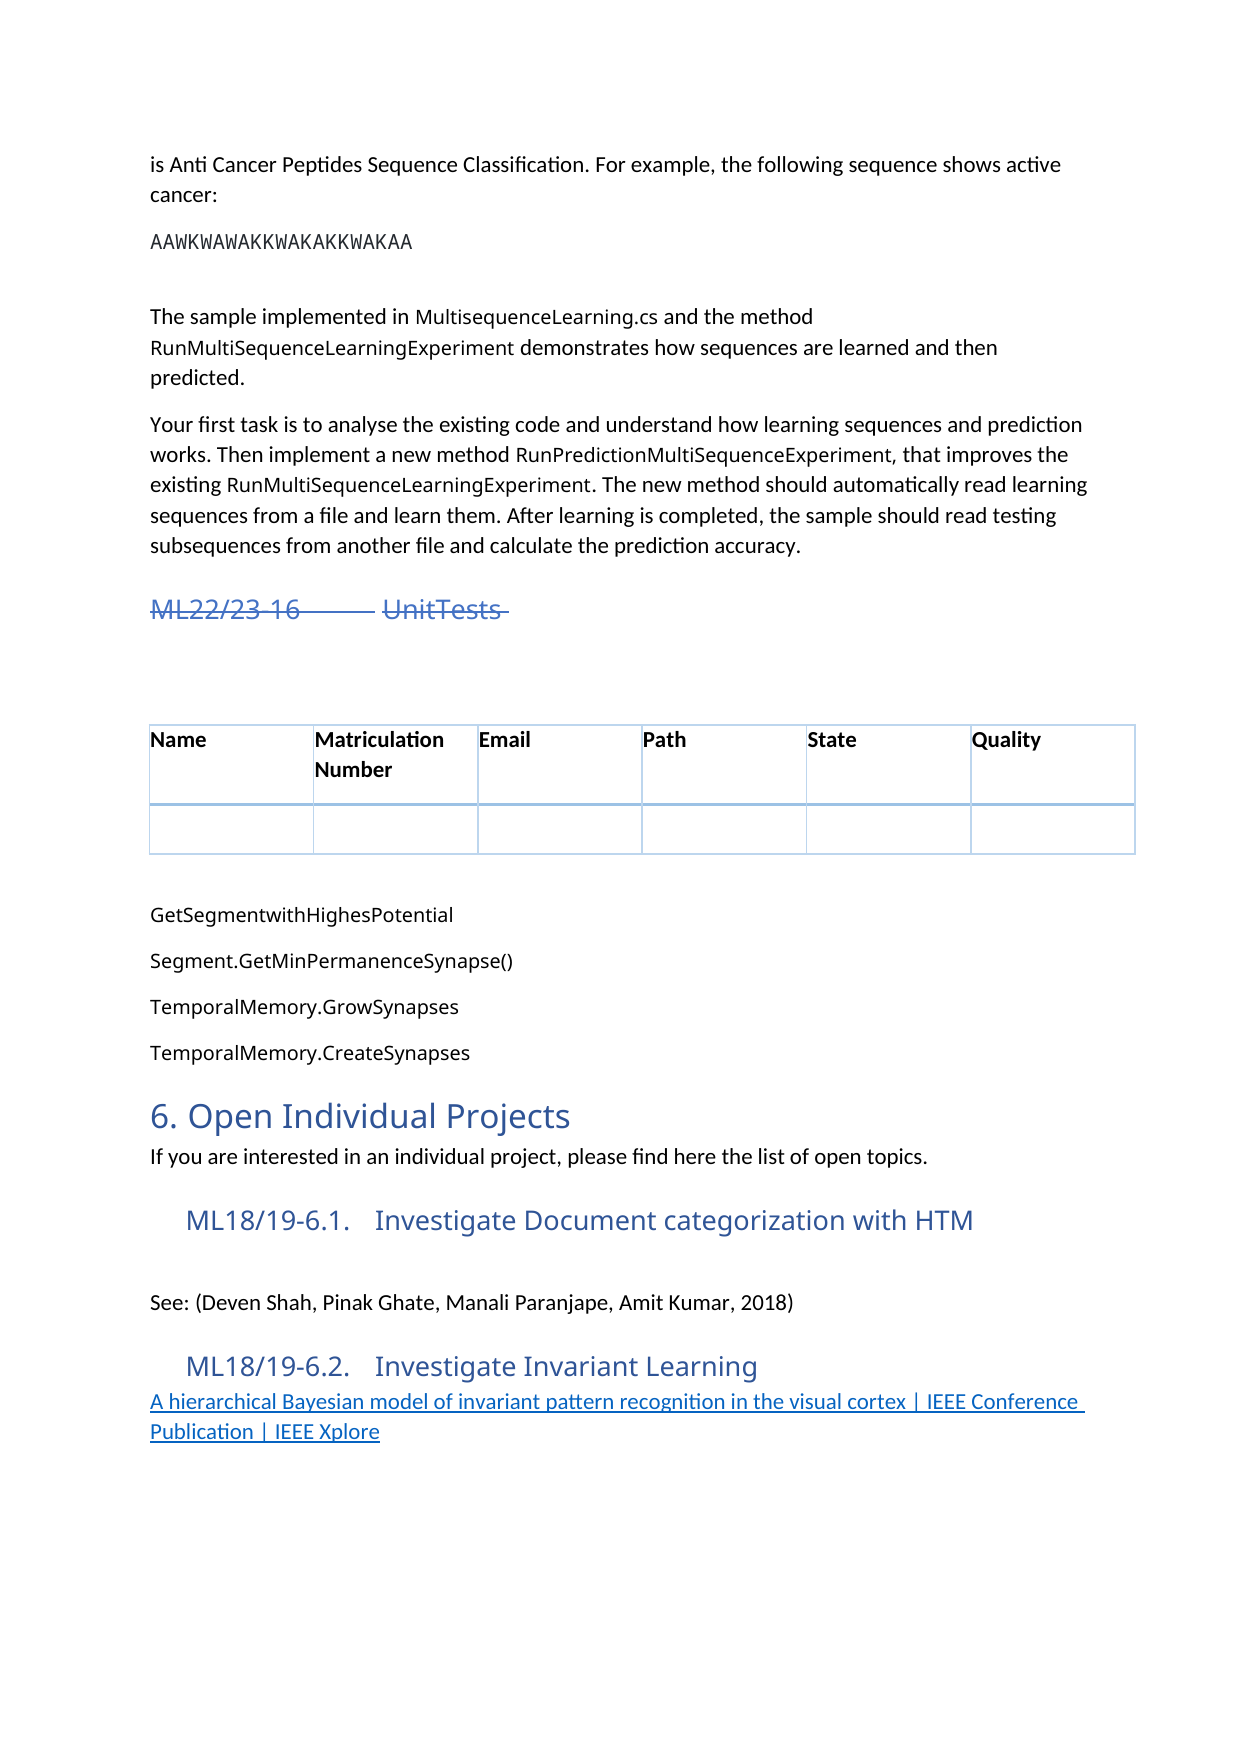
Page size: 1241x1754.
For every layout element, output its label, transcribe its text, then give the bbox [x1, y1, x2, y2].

text TemporalMemory.GrowSynapses [150, 993, 1090, 1020]
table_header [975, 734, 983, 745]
text TemporalMemory.CreateSynapses [150, 1039, 1090, 1066]
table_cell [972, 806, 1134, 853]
text The sample implemented in MultisequenceLearning.cs and the method RunMultiSequenceLearningExperiment demonstrates how sequences are learned and then predicted. [150, 302, 1090, 391]
text Segment.GetMinPermanenceSynapse() [150, 947, 1090, 974]
text A hierarchical Bayesian model of invariant pattern recognition in the visual cortex | IEEE Conference Publication | IEEE Xplore [150, 1387, 1090, 1445]
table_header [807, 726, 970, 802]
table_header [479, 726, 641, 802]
subtitle Open Individual Projects [150, 1093, 1090, 1138]
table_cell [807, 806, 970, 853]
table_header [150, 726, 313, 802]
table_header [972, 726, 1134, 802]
text See: [150, 1288, 1090, 1316]
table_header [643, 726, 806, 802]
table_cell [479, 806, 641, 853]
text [150, 150, 1090, 208]
text Your first task is to analyse the existing code and understand how learning sequences and prediction works. Then implement a new method RunPredictionMultiSequenceExperiment, that improves the existing RunMultiSequenceLearningExperiment. The new method should automatically read learning sequences from a file and learn them. After learning is completed, the sample should read testing subsequences from another file and calculate the prediction accuracy. [150, 410, 1090, 559]
subtitle Investigate Invariant Learning [185, 1347, 1090, 1384]
text AAWKWAWAKKWAKAKKWAKAA [150, 227, 1090, 256]
text UnitTests [150, 590, 1090, 627]
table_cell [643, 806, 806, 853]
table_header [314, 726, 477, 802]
text If you are interested in an individual project, please find here the list of open topics. [150, 1142, 1090, 1170]
subtitle Investigate Document categorization with HTM [185, 1201, 1090, 1238]
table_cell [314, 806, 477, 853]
text GetSegmentwithHighesPotential [150, 902, 1090, 929]
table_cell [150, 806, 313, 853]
